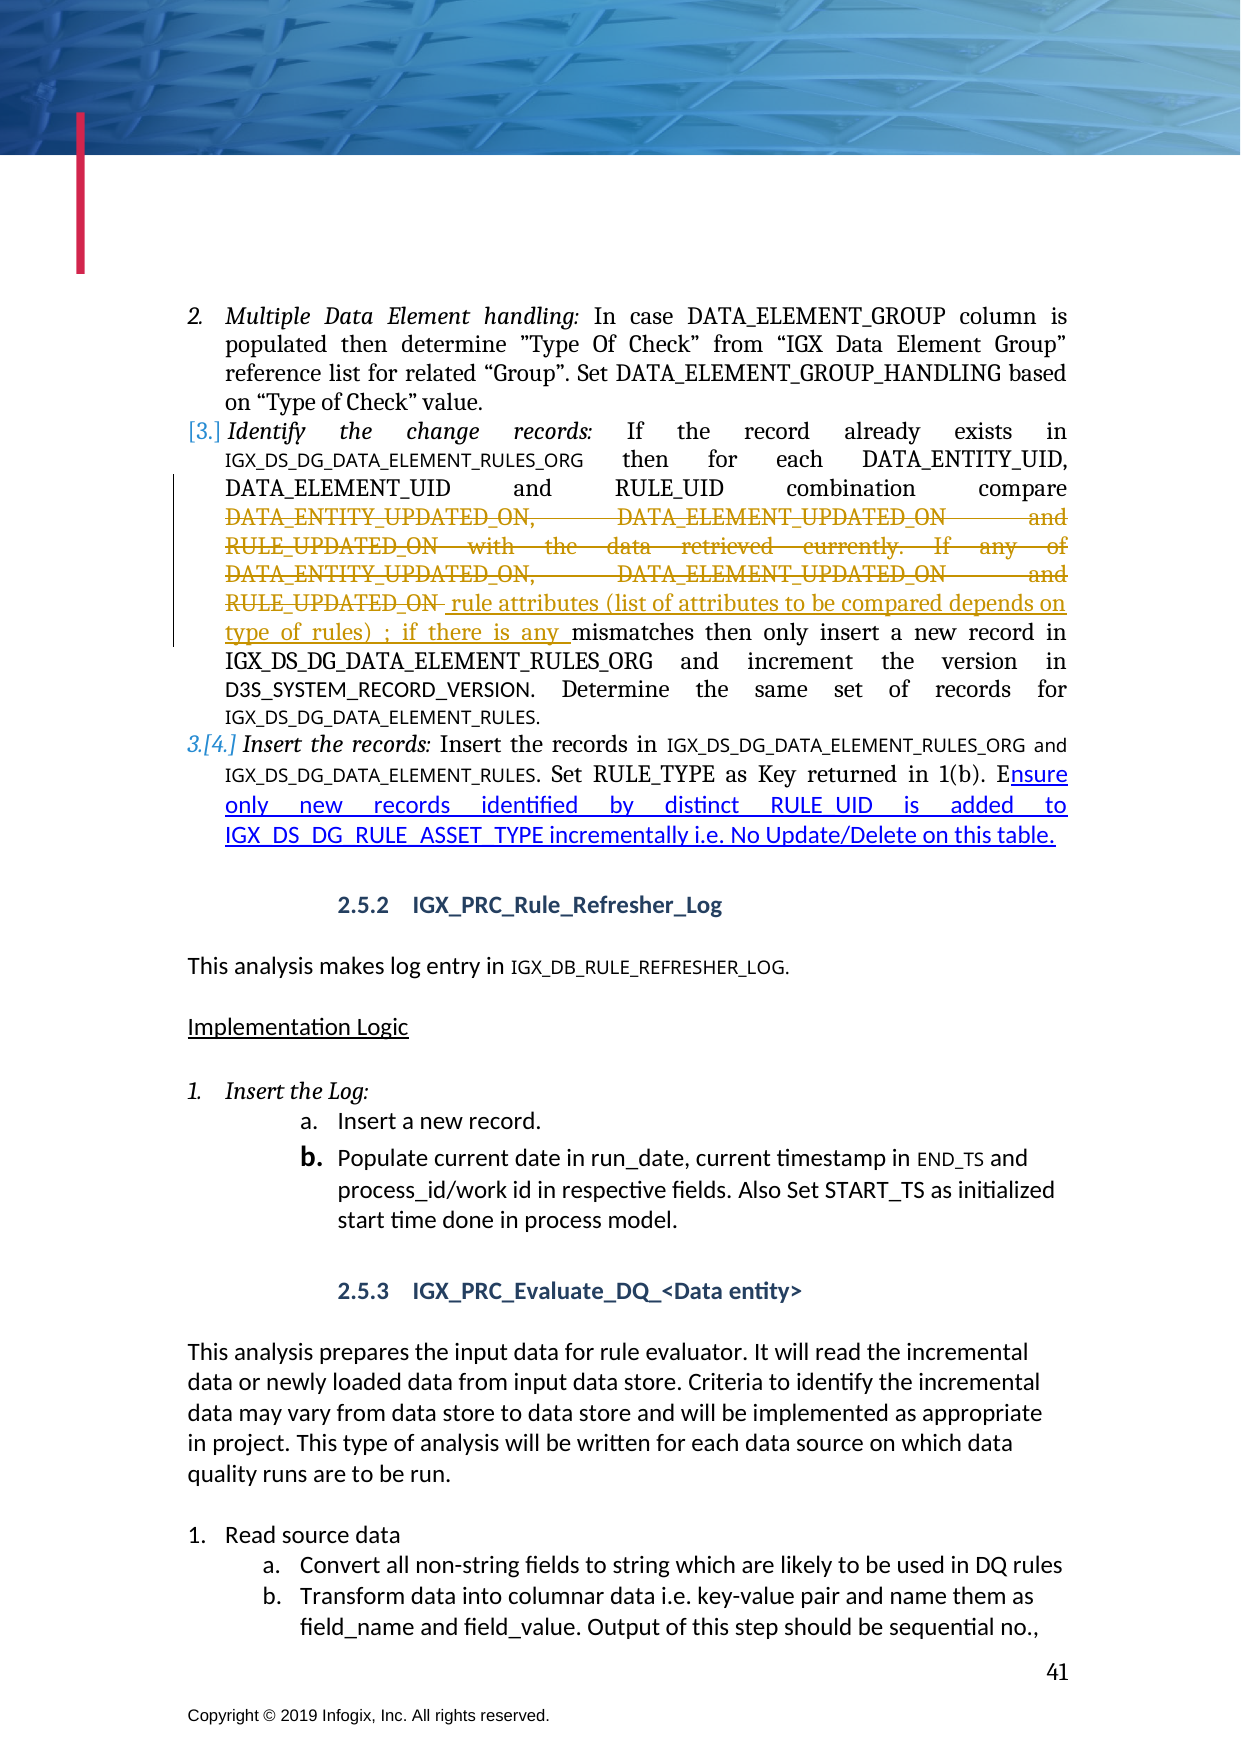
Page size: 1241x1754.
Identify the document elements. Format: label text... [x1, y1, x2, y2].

text This analysis makes log entry in IGX_DB_RULE_REFRESHER_LOG. [187, 950, 1068, 981]
list Read source data [187, 1519, 1068, 1549]
list Insert a new record. [300, 1106, 1068, 1136]
list Insert the Log: [187, 1077, 1068, 1106]
text Implementation Logic [187, 1011, 1068, 1042]
list Insert the records: Insert the records in IGX_DS_DG_DATA_ELEMENT_RULES_ORG and IGX_DS_DG_DATA_ELEMENT_RULES. Set RULE_TYPE as Key returned in 1(b). Ensure only new records identified by distinct RULE_UID is added to IGX_DS_DG_RULE_ASSET_TYPE incrementally i.e. No Update/Delete on this table. [187, 730, 1068, 850]
subtitle IGX_PRC_Evaluate_DQ_<Data entity> [337, 1275, 1068, 1305]
picture [0, 0, 1241, 302]
list Convert all non-string fields to string which are likely to be used in DQ rules [262, 1549, 1068, 1580]
list Populate current date in run_date, current timestamp in END_TS and process_id/work id in respective fields. Also Set START_TS as initialized start time done in process model. [300, 1138, 1068, 1235]
list Identify the change records: If the record already exists in IGX_DS_DG_DATA_ELEMENT_RULES_ORG then for each DATA_ENTITY_UID, DATA_ELEMENT_UID and RULE_UID combination compare mismatches then only insert a new record in IGX_DS_DG_DATA_ELEMENT_RULES_ORG and increment the version in D3S_SYSTEM_RECORD_VERSION. Determine the same set of records for IGX_DS_DG_DATA_ELEMENT_RULES. [187, 417, 1068, 730]
subtitle IGX_PRC_Rule_Refresher_Log [337, 889, 1068, 920]
list Multiple Data Element handling: In case DATA_ELEMENT_GROUP column is populated then determine ”Type Of Check” from “IGX Data Element Group” reference list for related “Group”. Set DATA_ELEMENT_GROUP_HANDLING based on “Type of Check” value. [187, 302, 1068, 417]
text This analysis prepares the input data for rule evaluator. It will read the incremental data or newly loaded data from input data store. Criteria to identify the incremental data may vary from data store to data store and will be implemented as appropriate in project. This type of analysis will be written for each data source on which data quality runs are to be run. [187, 1336, 1068, 1488]
